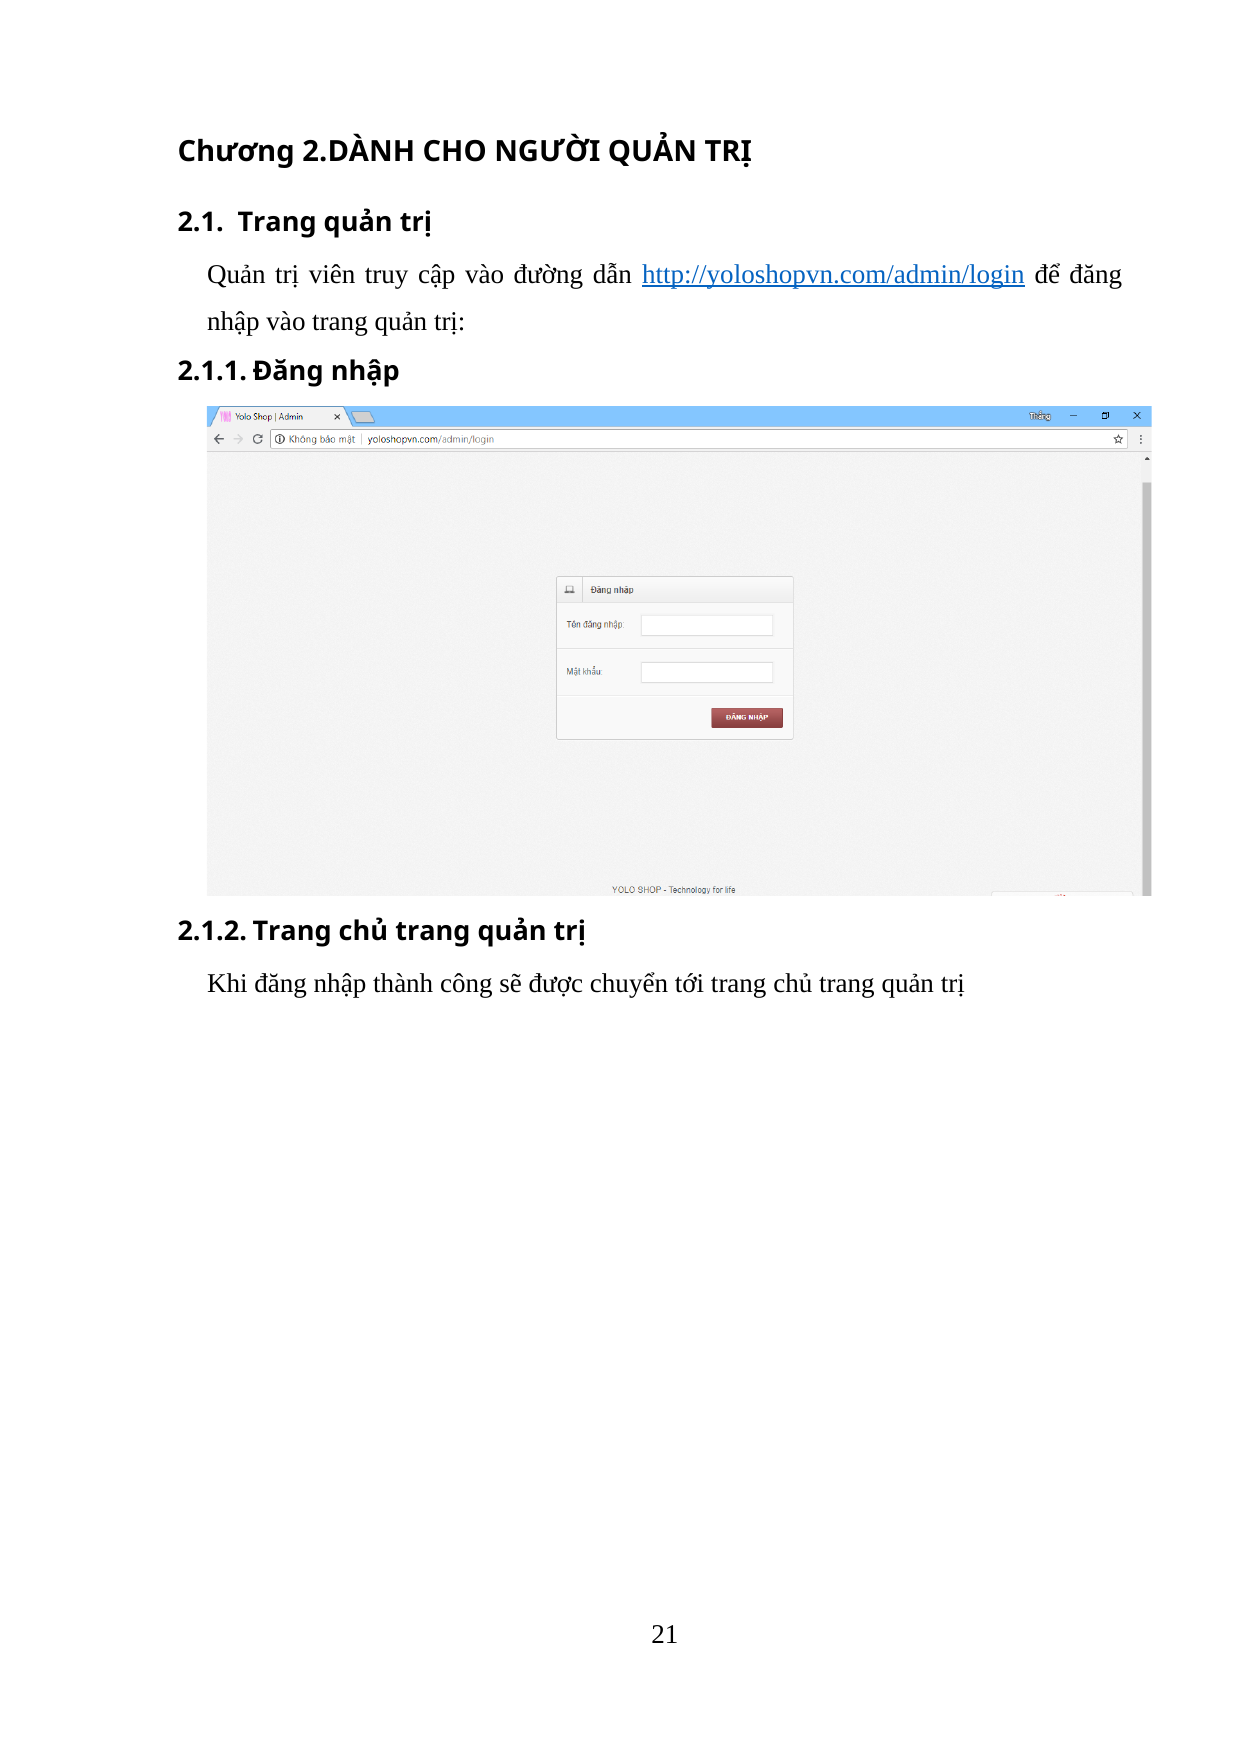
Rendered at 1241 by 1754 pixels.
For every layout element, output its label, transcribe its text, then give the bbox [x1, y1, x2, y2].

subtitle DÀNH CHO NGƯỜI QUẢN TRỊ [177, 131, 1122, 170]
picture [206, 406, 1152, 896]
subtitle Trang quản trị [177, 203, 1122, 239]
subtitle Trang chủ trang quản trị [177, 911, 1122, 948]
text Khi đăng nhập thành công sẽ được chuyển tới trang chủ trang quản trị [207, 967, 1122, 998]
text Quản trị viên truy cập vào đường dẫn http://yoloshopvn.com/admin/login để đăng nhập vào trang quản trị: [207, 258, 1122, 336]
subtitle Đăng nhập [177, 351, 1122, 388]
